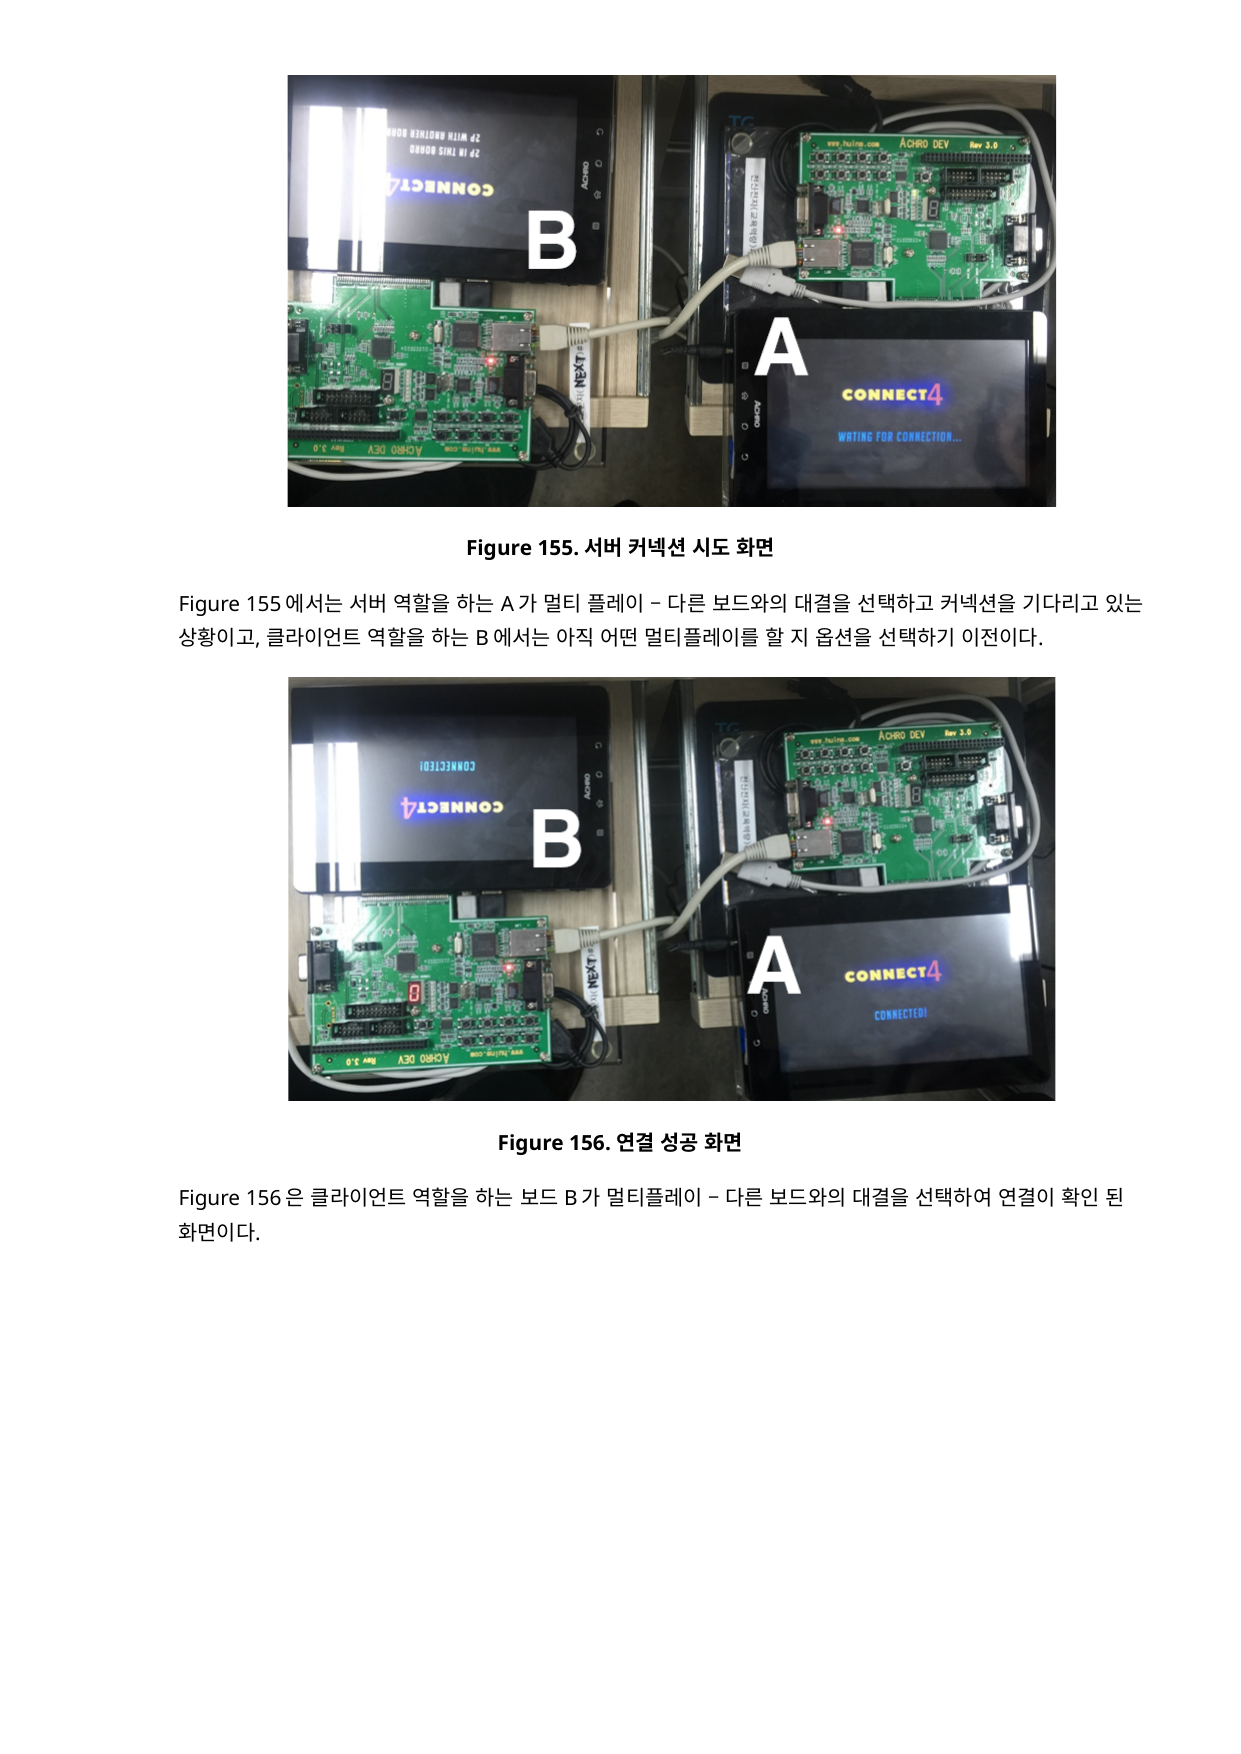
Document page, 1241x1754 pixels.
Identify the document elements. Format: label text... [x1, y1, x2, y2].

list Figure 155에서는 서버 역할을 하는 A가 멀티 플레이 – 다른 보드와의 대결을 선택하고 커넥션을 기다리고 있는 상황이고, 클라이언트 역할을 하는 B에서는 아직 어떤 멀티플레이를 할 지 옵션을 선택하기 이전이다. [178, 587, 1165, 652]
picture [287, 75, 1057, 507]
picture [288, 677, 1056, 1101]
list Figure 156은 클라이언트 역할을 하는 보드 B가 멀티플레이 – 다른 보드와의 대결을 선택하여 연결이 확인 된 화면이다. [178, 1181, 1165, 1246]
